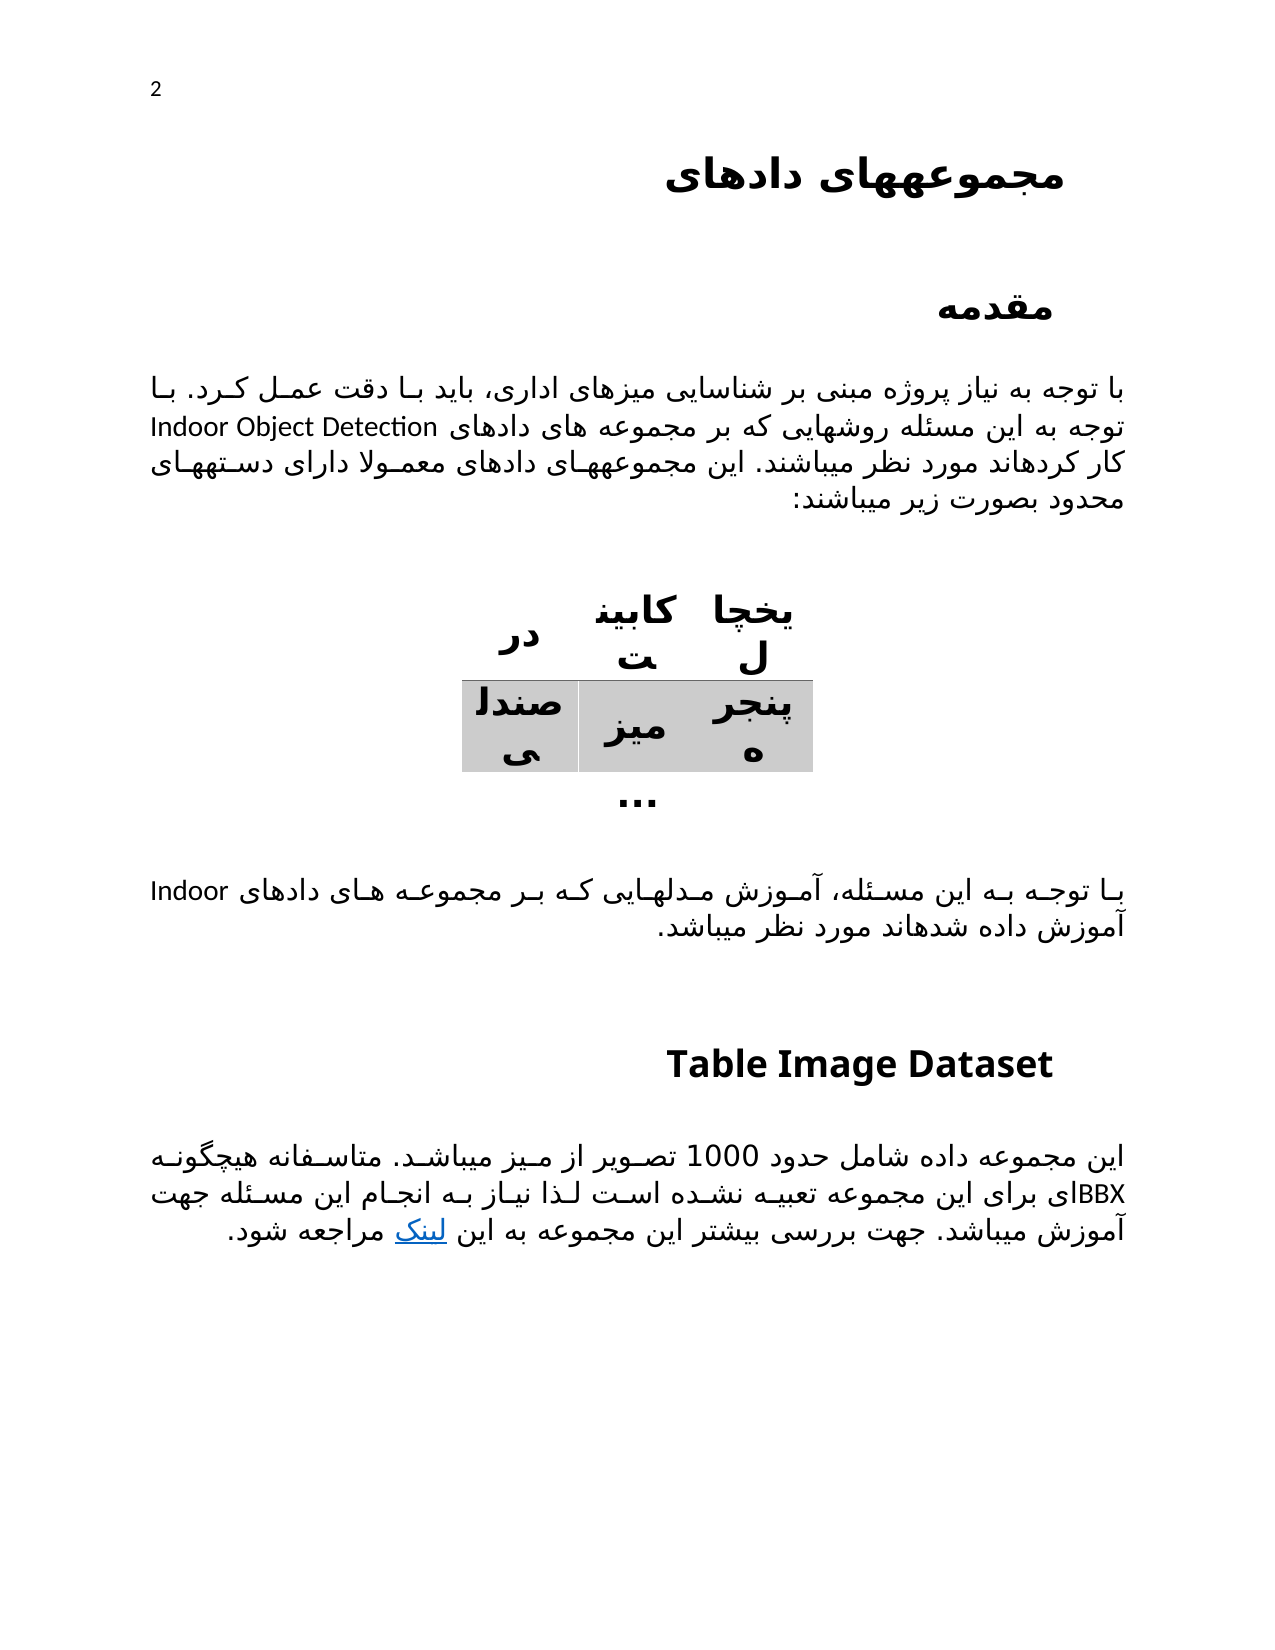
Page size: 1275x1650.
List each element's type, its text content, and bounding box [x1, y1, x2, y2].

table_header یخچال [694, 588, 813, 680]
table_header کابینت [579, 588, 694, 680]
subtitle مجموعههای دادهای [150, 150, 1125, 198]
text با توجه به این مسئله، آموزش مدلهایی که بر مجموعه های دادهای Indoor آموزش داده شدهاند مورد نظر میباشد. [150, 872, 1125, 943]
table_cell پنجره [694, 681, 813, 772]
text با توجه به نیاز پروژه مبنی بر شناسایی میزهای اداری، باید با دقت عمل کرد. با توجه به این مسئله روشهایی که بر مجموعه های دادهای Indoor Object Detection کار کردهاند مورد نظر میباشند. این مجموعههای دادهای معمولا دارای دستههای محدود بصورت زیر میباشند: [150, 372, 1125, 515]
table_cell صندلی [462, 681, 578, 772]
subtitle Table Image Dataset [150, 1037, 1125, 1088]
subtitle مقدمه [150, 284, 1125, 328]
table_header در [462, 588, 578, 680]
text این مجموعه داده شامل حدود 1000 تصویر از میز میباشد. متاسفانه هیچگونه BBXای برای این مجموعه تعبیه نشده است لذا نیاز به انجام این مسئله جهت آموزش میباشد. جهت بررسی بیشتر این مجموعه به این لینک مراجعه شود. [150, 1139, 1125, 1247]
table_cell میز [579, 681, 694, 772]
table_cell ... [462, 772, 813, 817]
